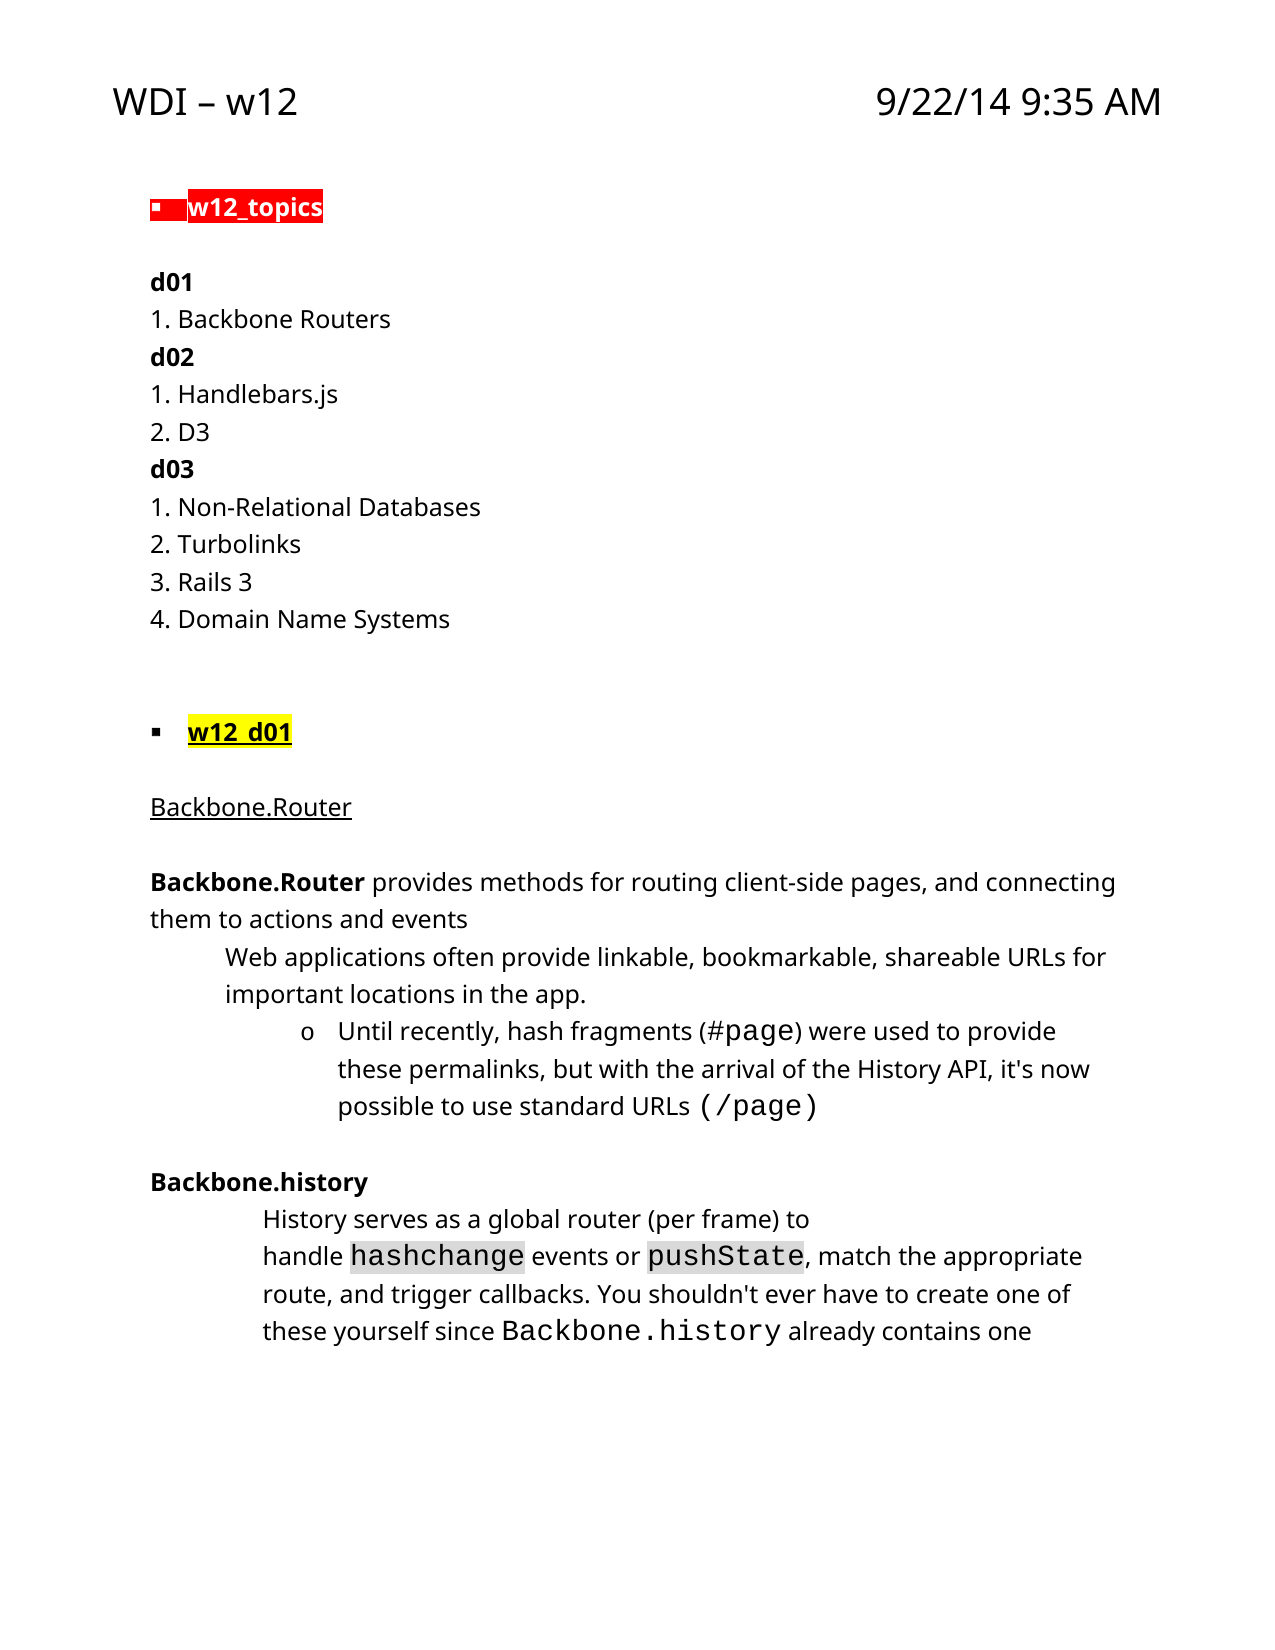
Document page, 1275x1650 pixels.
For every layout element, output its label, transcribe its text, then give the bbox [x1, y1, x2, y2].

list 4. Domain Name Systems [150, 600, 1125, 637]
list w12_topics [150, 187, 1125, 225]
list 2. Turbolinks [150, 525, 1125, 562]
text Web applications often provide linkable, bookmarkable, shareable URLs for important locations in the app. [225, 937, 1125, 1012]
list History serves as a global router (per frame) to handle hashchange events or pushState, match the appropriate route, and trigger callbacks. You shouldn't ever have to create one of these yourself since Backbone.history already contains one [262, 1200, 1125, 1350]
list 3. Rails 3 [150, 562, 1125, 600]
text Backbone.Router [150, 787, 1125, 825]
list 1. Handlebars.js [150, 375, 1125, 412]
list 1. Non-Relational Databases [150, 487, 1125, 525]
text Backbone.Router provides methods for routing client-side pages, and connecting them to actions and events [150, 862, 1125, 937]
list d03 [150, 450, 1125, 487]
list Backbone.history [150, 1162, 1125, 1200]
list 1. Backbone Routers [150, 300, 1125, 337]
text Until recently, hash fragments (#page) were used to provide these permalinks, but with the arrival of the History API, it's now possible to use standard URLs (/page) [300, 1012, 1125, 1125]
list w12_d01 [150, 712, 1125, 750]
list d01 [150, 262, 1125, 300]
list d02 [150, 337, 1125, 375]
list 2. D3 [150, 412, 1125, 450]
